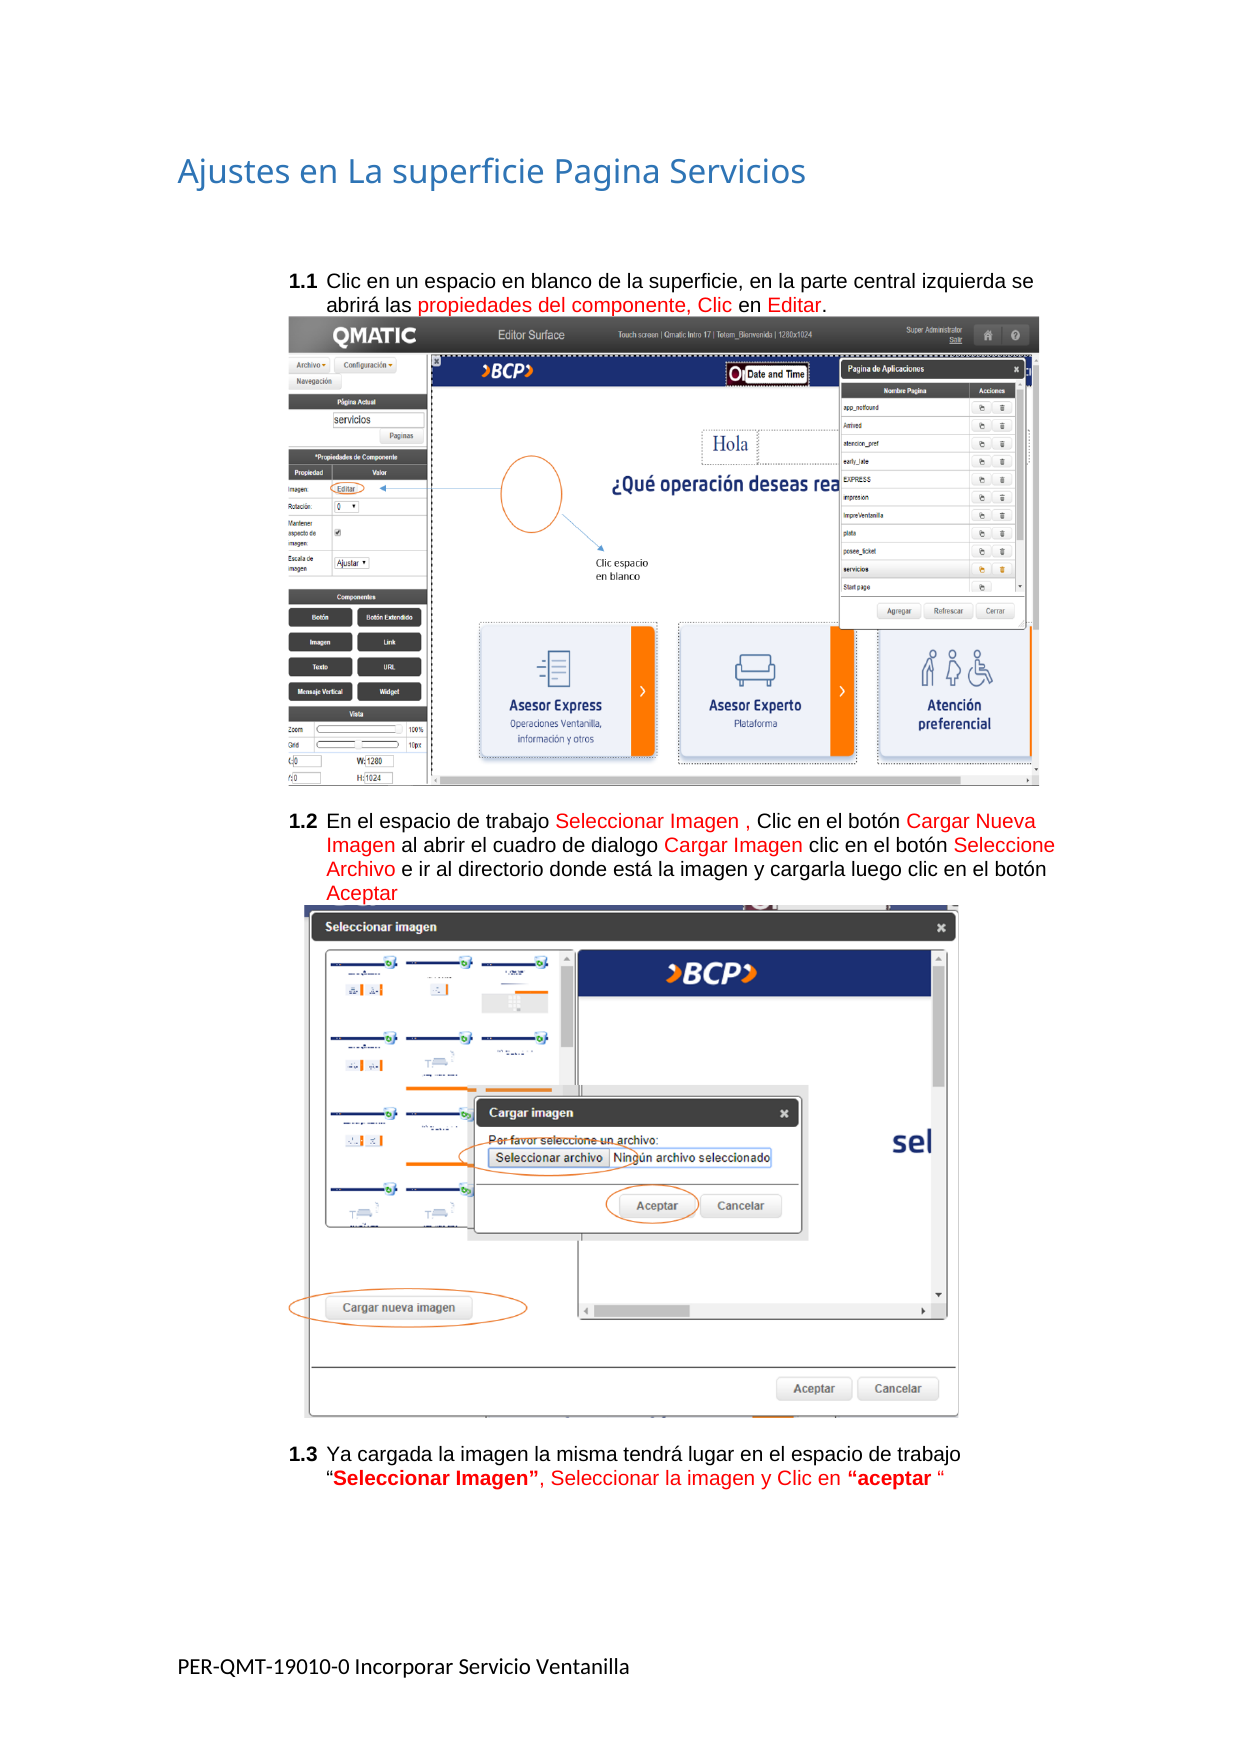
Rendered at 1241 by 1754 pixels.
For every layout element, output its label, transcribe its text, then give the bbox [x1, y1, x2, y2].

picture [288, 316, 1040, 786]
subtitle Ajustes en La superficie Pagina Servicios [177, 148, 1063, 193]
picture [288, 905, 959, 1418]
list Clic en un espacio en blanco de la superficie, en la parte central izquierda se abrirá las propiedades del componente, Clic en Editar. [288, 268, 1063, 316]
list En el espacio de trabajo Seleccionar Imagen , Clic en el botón Cargar Nueva Imagen al abrir el cuadro de dialogo Cargar Imagen clic en el botón Seleccione Archivo e ir al directorio donde está la imagen y cargarla luego clic en el botón Aceptar [288, 809, 1063, 905]
list Ya cargada la imagen la misma tendrá lugar en el espacio de trabajo “Seleccionar Imagen”, Seleccionar la imagen y Clic en “aceptar “ [288, 1441, 1063, 1489]
